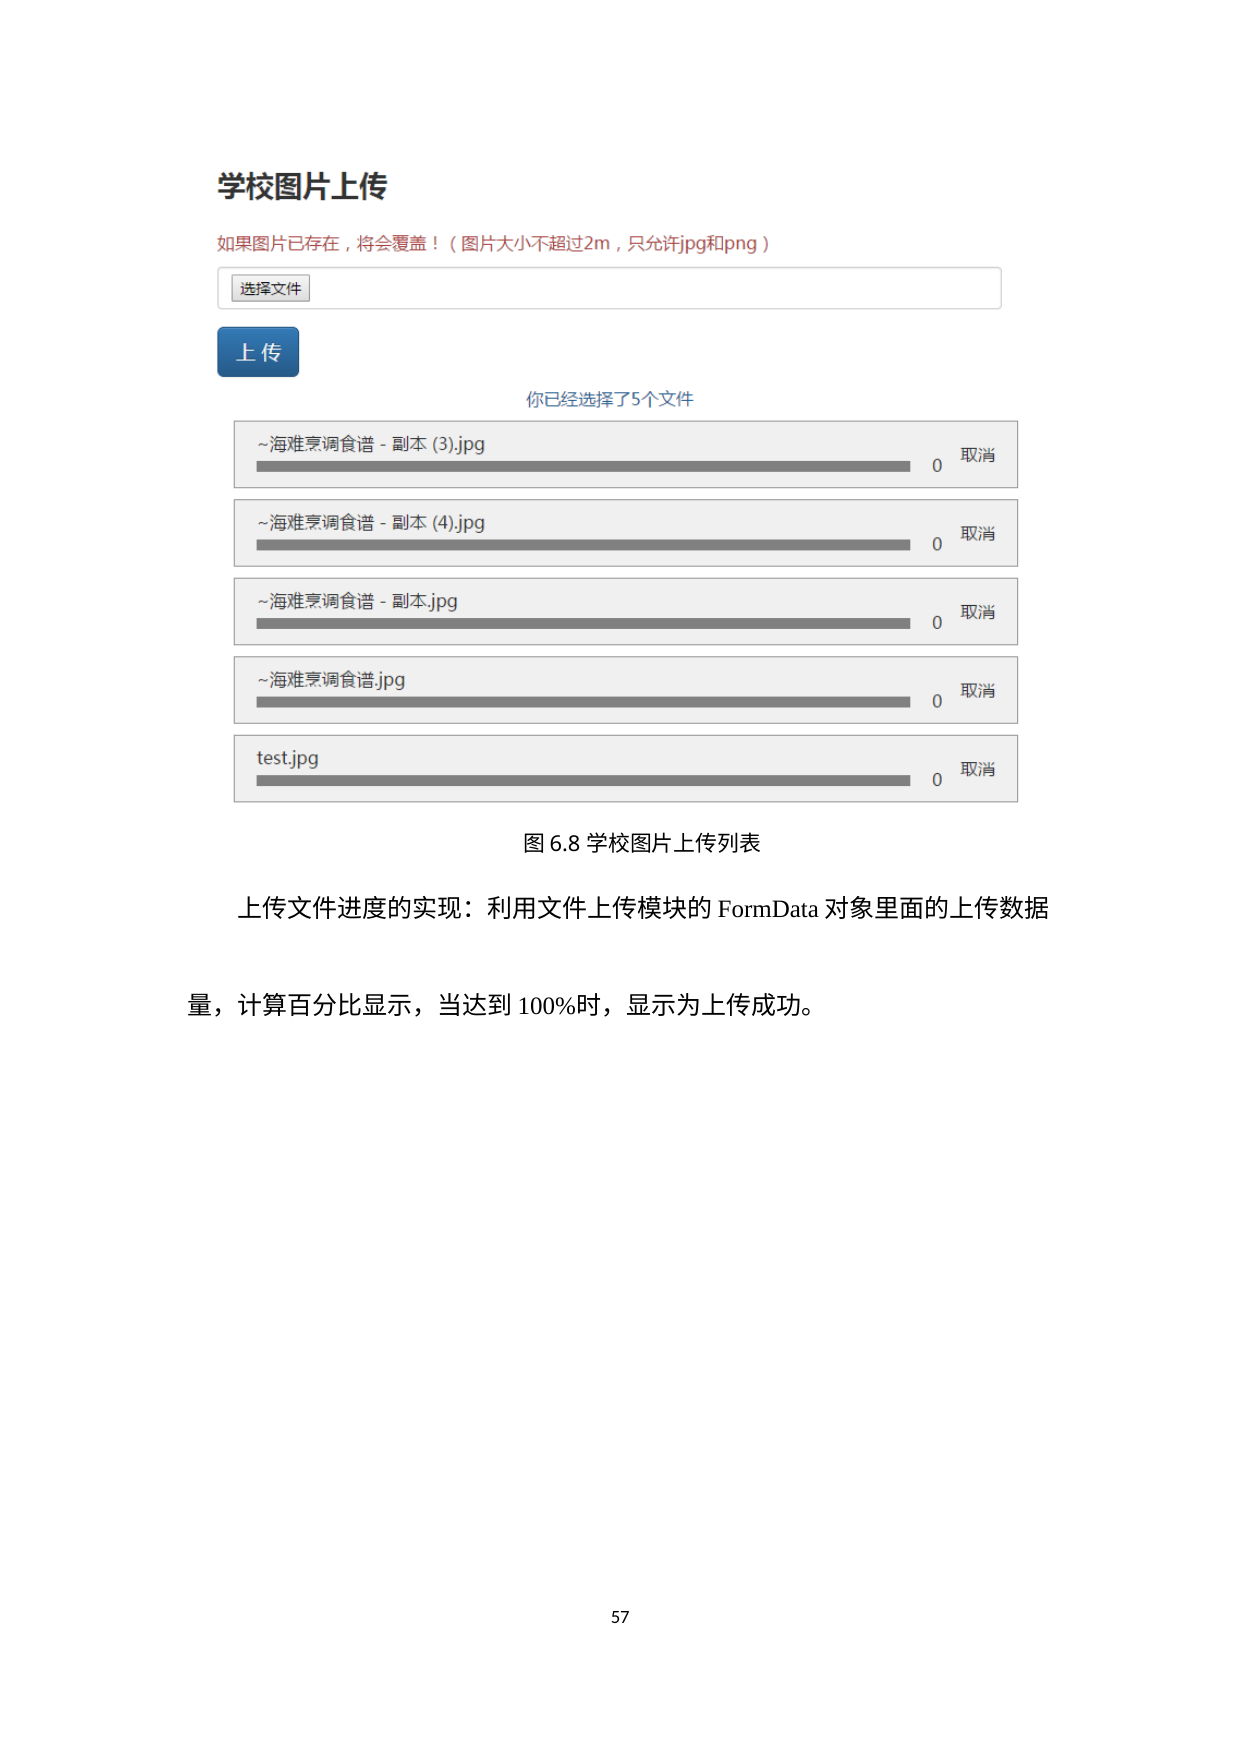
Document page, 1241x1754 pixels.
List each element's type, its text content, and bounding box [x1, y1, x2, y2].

text 上传文件进度的实现：利用文件上传模块的FormData对象里面的上传数据量，计算百分比显示，当达到100%时，显示为上传成功。 [187, 874, 1053, 1036]
picture [212, 162, 1028, 809]
text 图6.8 学校图片上传列表 [187, 825, 1053, 858]
